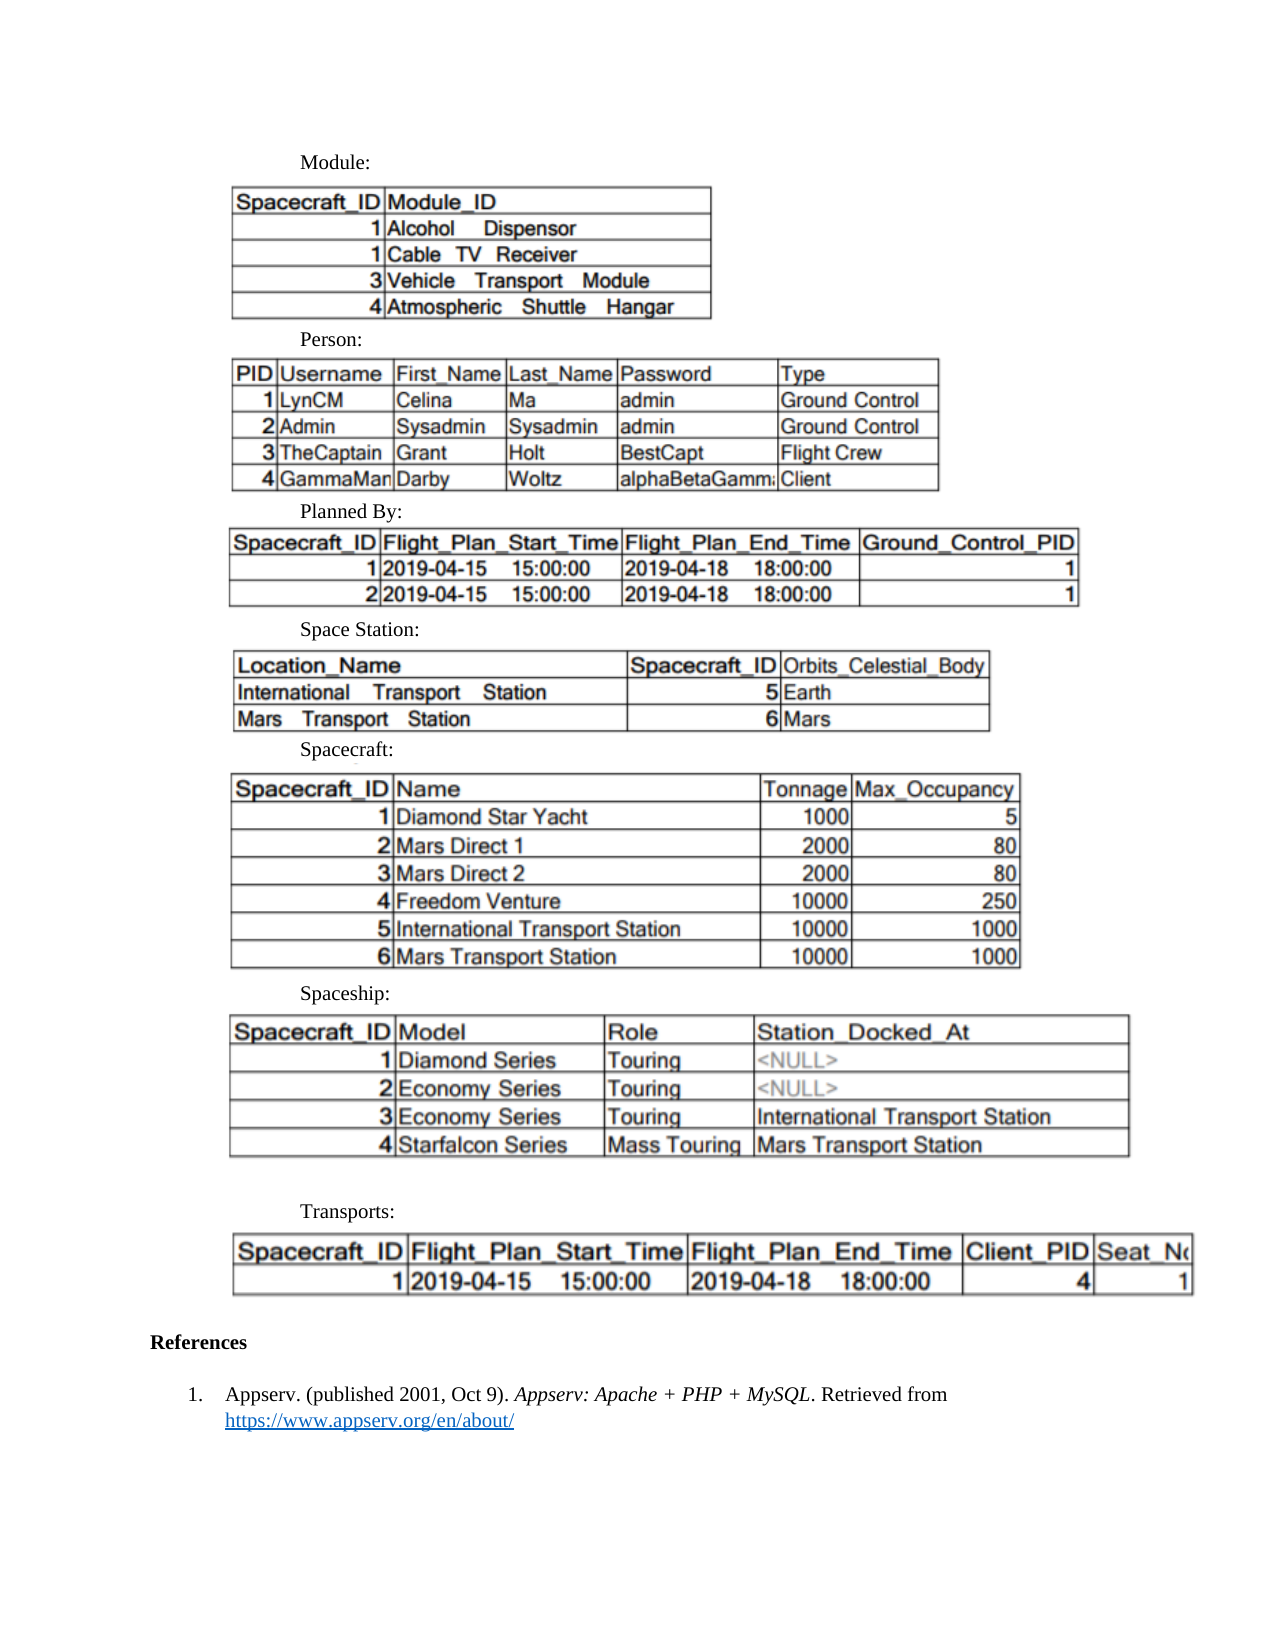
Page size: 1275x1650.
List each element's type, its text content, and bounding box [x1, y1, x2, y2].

picture [225, 352, 946, 497]
text Spaceship: [150, 981, 1125, 1005]
text Transports: [225, 1199, 1125, 1223]
text Person: [150, 327, 1125, 351]
text Space Station: [150, 617, 1125, 641]
picture [225, 1007, 1137, 1167]
text Planned By: [150, 498, 1125, 523]
picture [225, 1225, 1200, 1302]
picture [225, 176, 724, 325]
text Spacecraft: [150, 737, 1125, 761]
text Module: [150, 150, 1125, 174]
picture [225, 524, 1087, 615]
picture [225, 763, 1028, 980]
picture [225, 642, 997, 736]
list Appserv. (published 2001, Oct 9). Appserv: Apache + PHP + MySQL. Retrieved from https://www.appserv.org/en/about/ [187, 1382, 1125, 1432]
text References [150, 1330, 1125, 1354]
